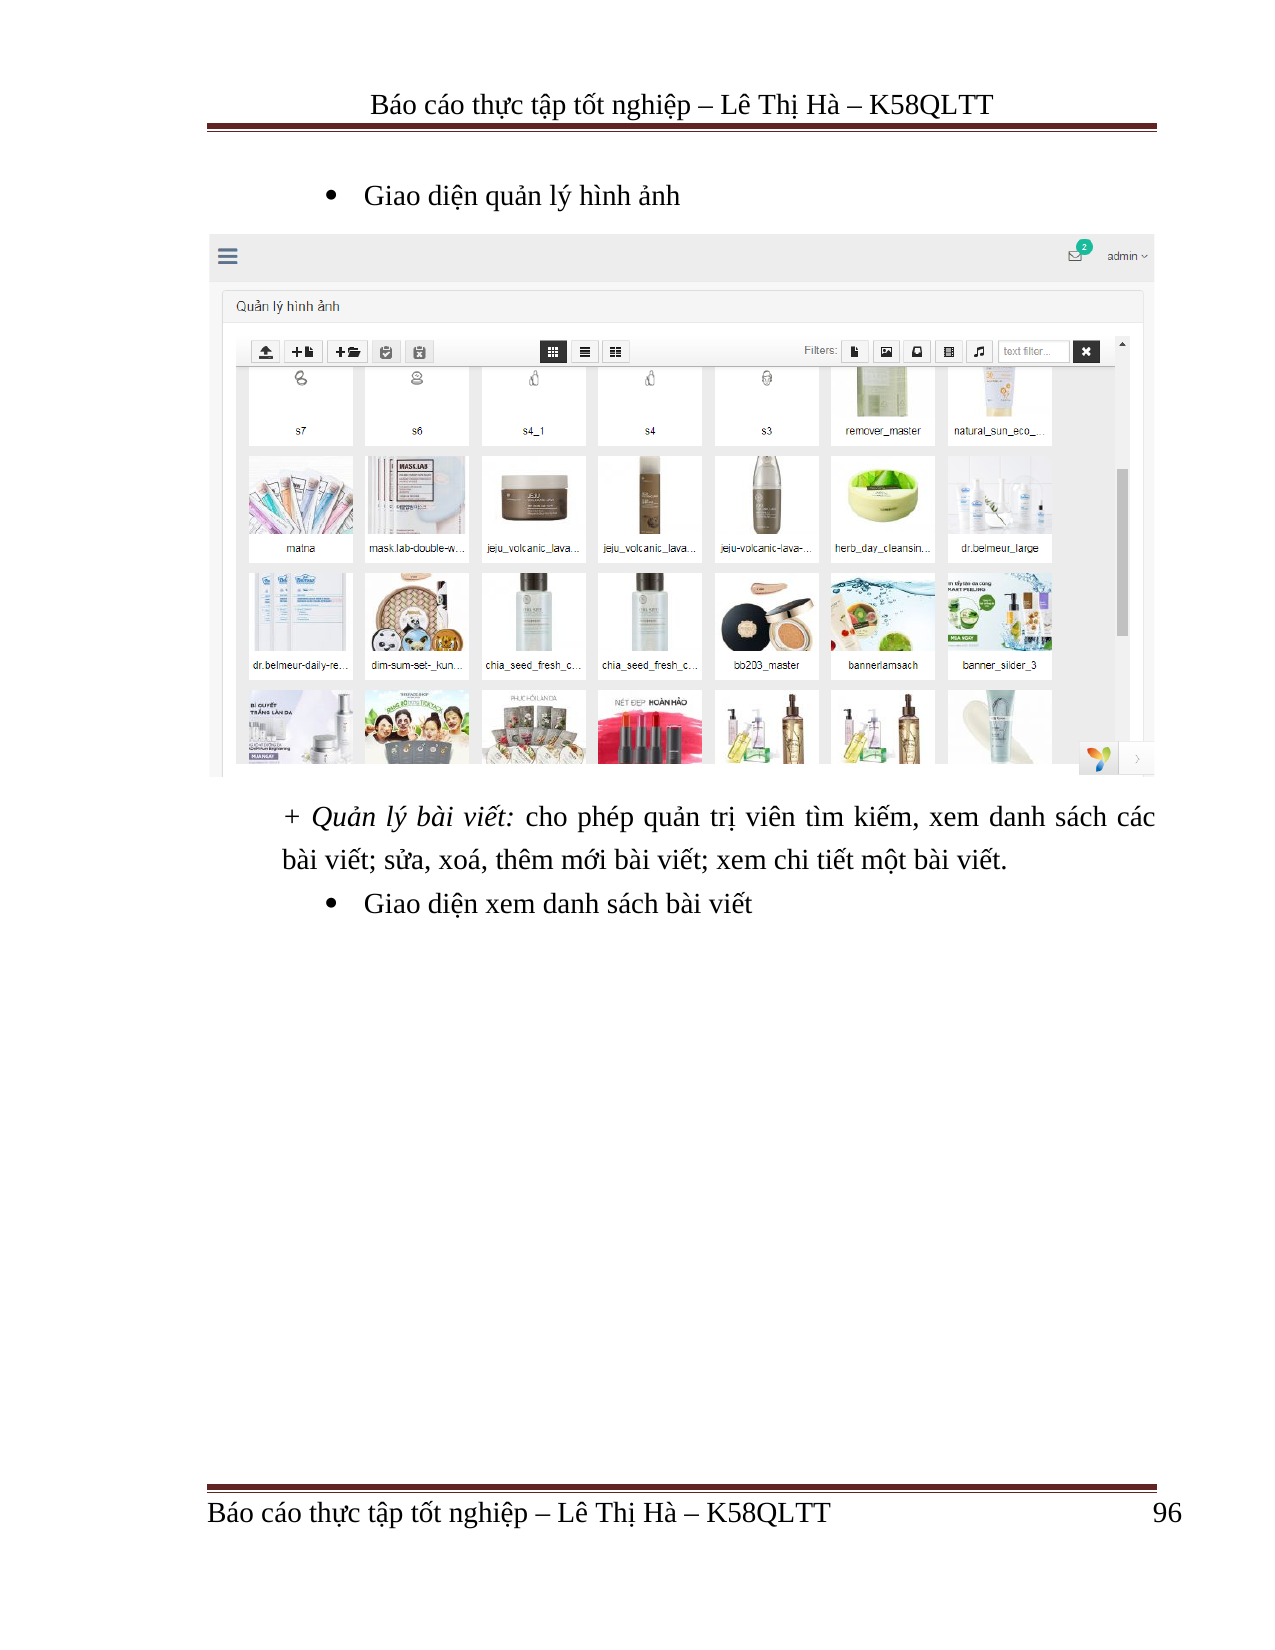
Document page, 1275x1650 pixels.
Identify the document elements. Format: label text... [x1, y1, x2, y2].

picture [209, 234, 1155, 777]
list + Quản lý bài viết: cho phép quản trị viên tìm kiếm, xem danh sách các bài viết; sửa, xoá, thêm mới bài viết; xem chi tiết một bài viết. [282, 799, 1157, 876]
list Giao diện quản lý hình ảnh [326, 178, 1157, 212]
list Giao diện xem danh sách bài viết [326, 886, 1157, 919]
